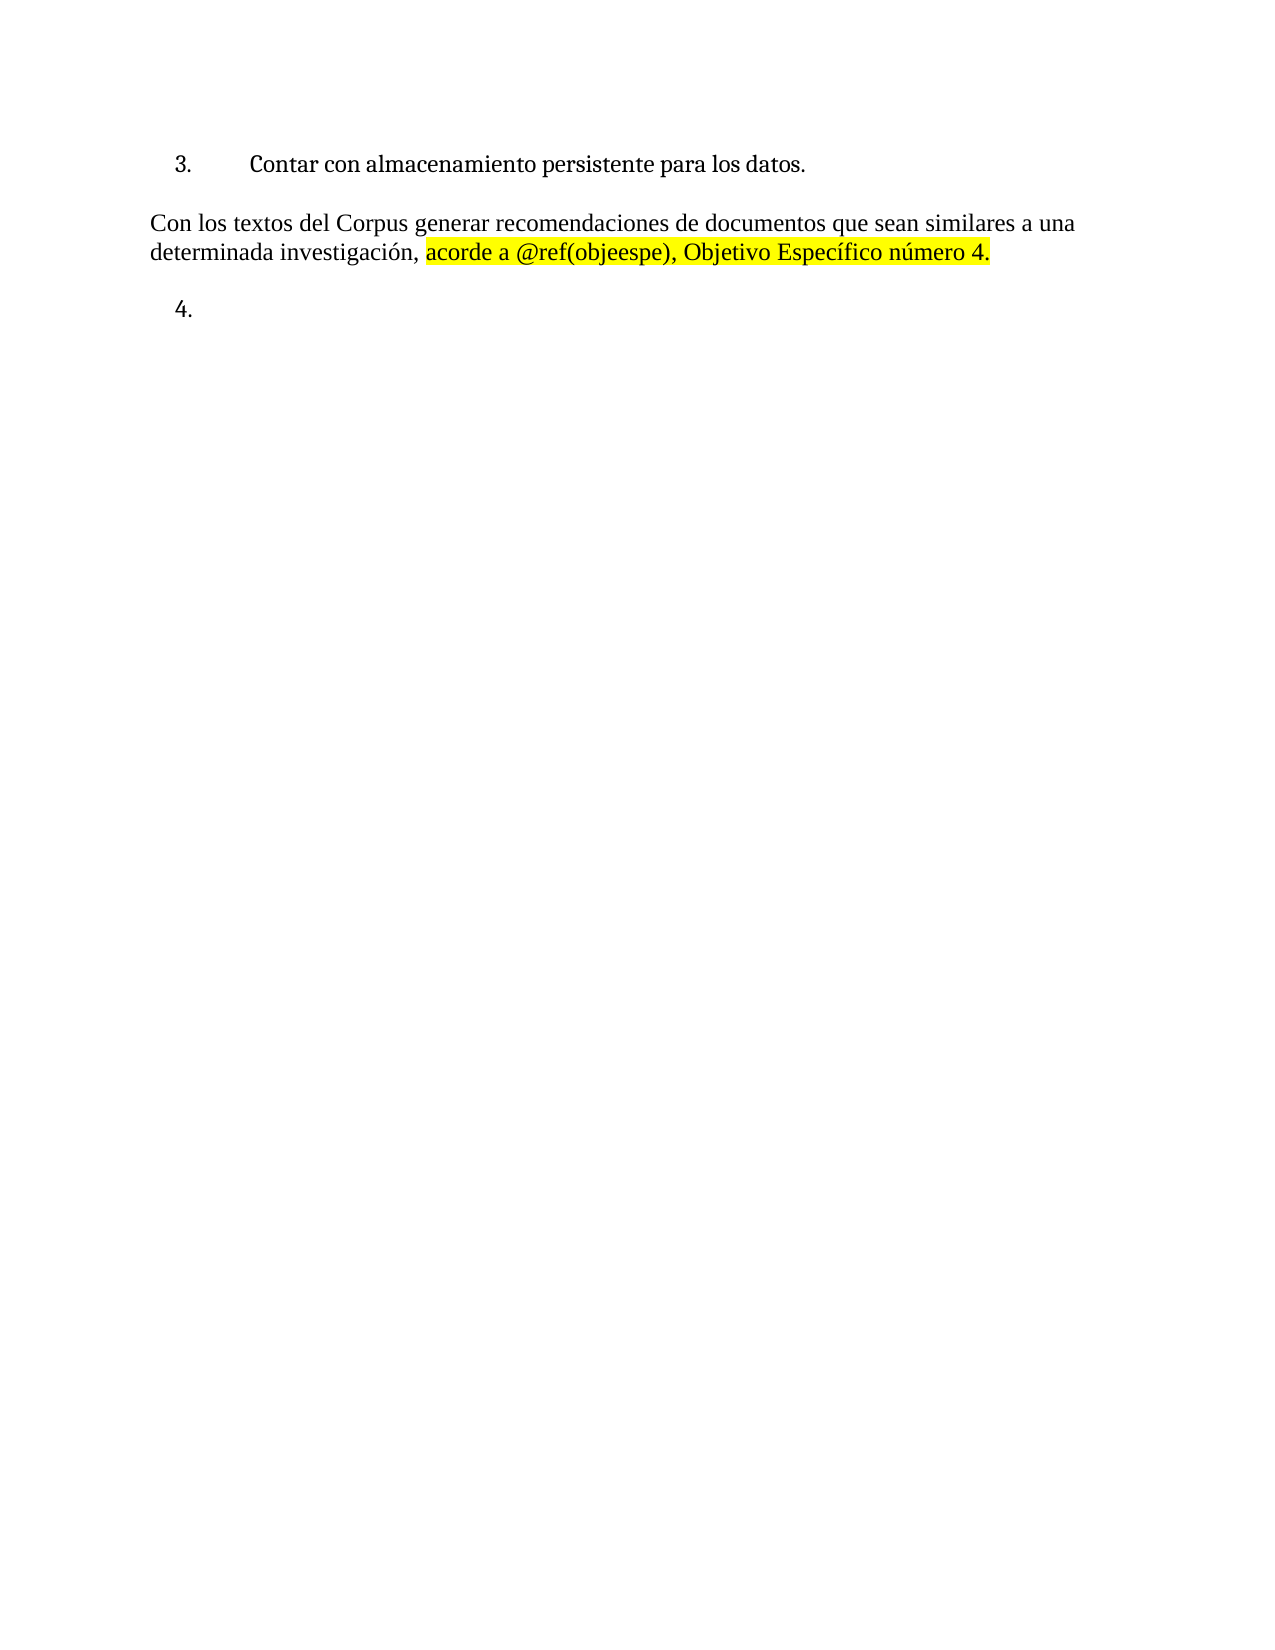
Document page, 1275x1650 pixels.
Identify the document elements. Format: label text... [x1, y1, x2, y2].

list Contar con almacenamiento persistente para los datos. [175, 150, 1125, 179]
text Con los textos del Corpus generar recomendaciones de documentos que sean similares a una determinada investigación, acorde a @ref(objeespe), Objetivo Específico número 4. [150, 208, 1125, 265]
